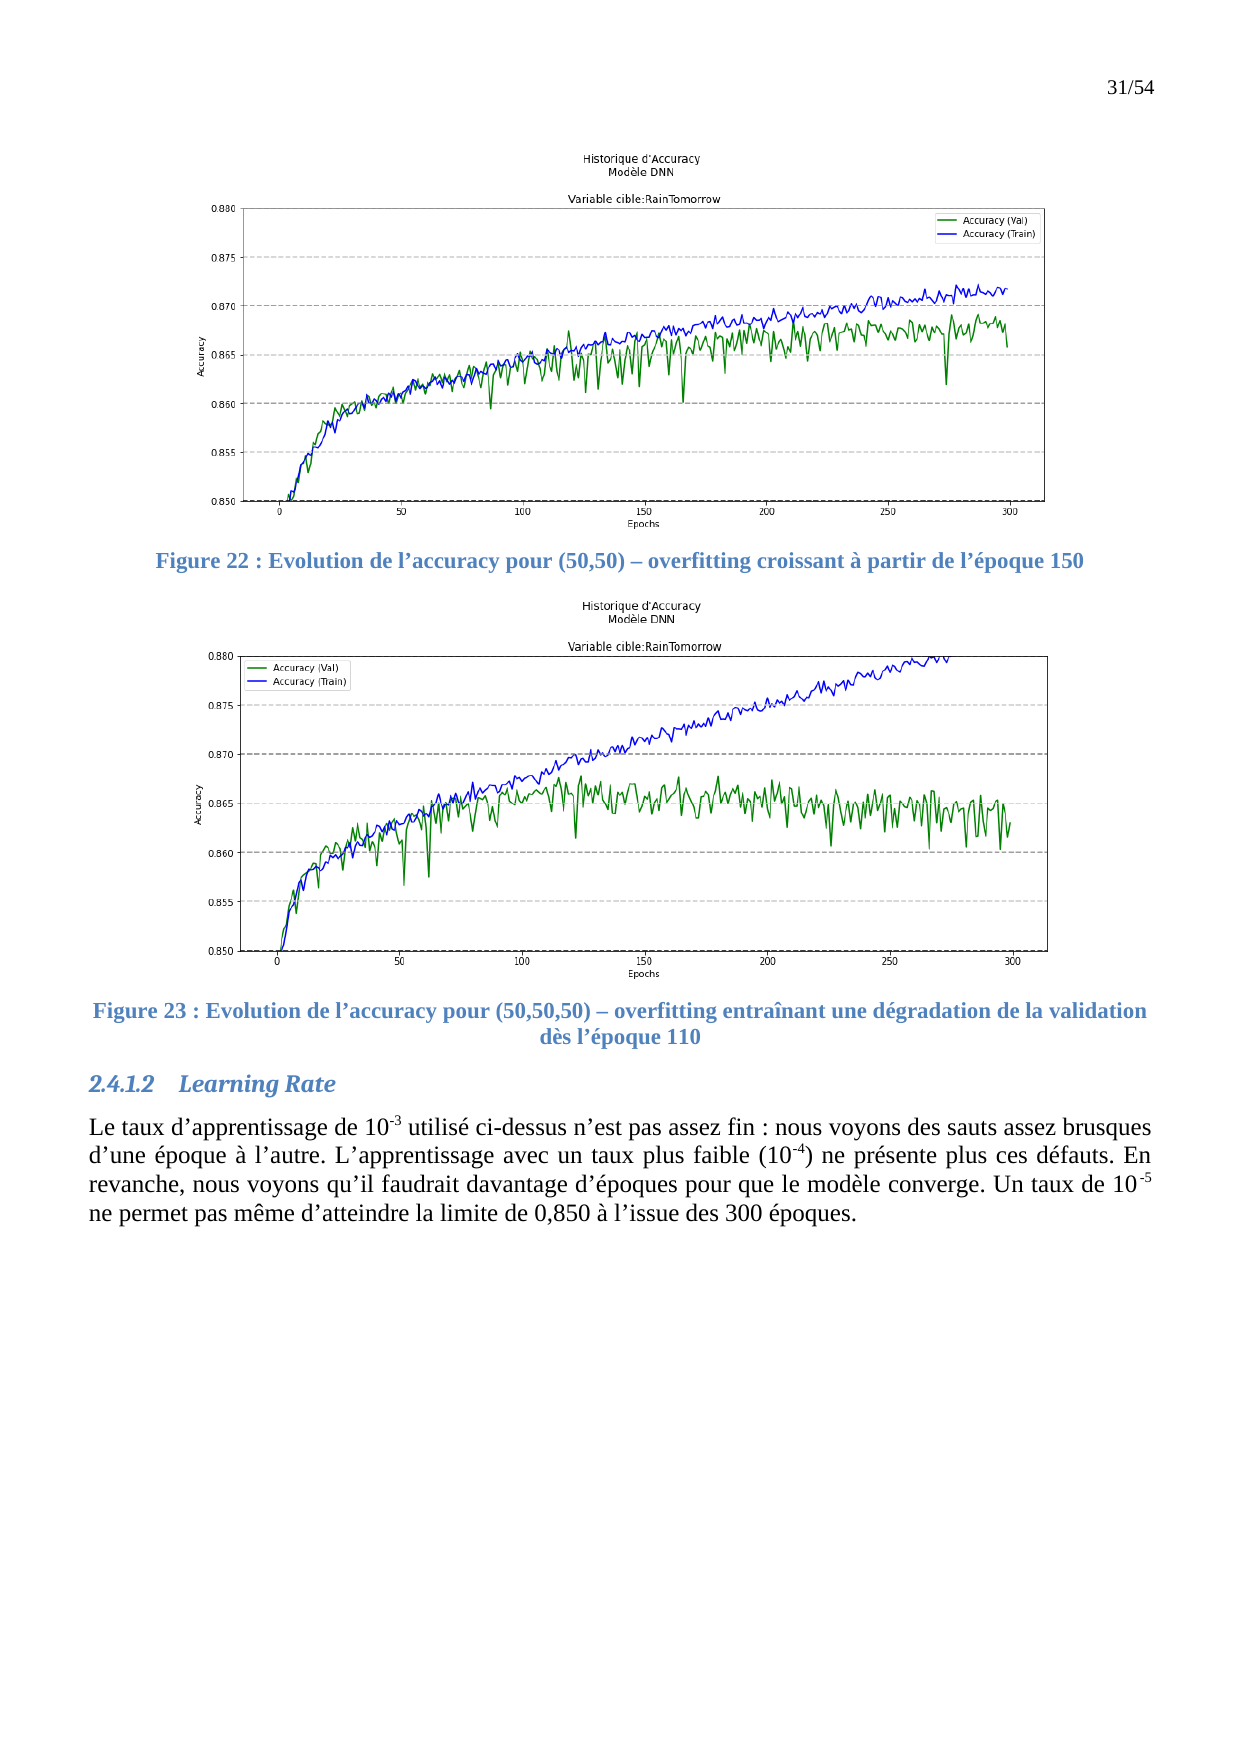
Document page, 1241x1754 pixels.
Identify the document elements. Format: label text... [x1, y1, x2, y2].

subtitle Learning Rate [89, 1070, 1152, 1099]
text Figure 23 : Evolution de l’accuracy pour (50,50,50) – overfitting entraînant une dégradation de la validation dès l’époque 110 [89, 997, 1152, 1049]
picture [192, 147, 1049, 535]
text Figure 22 : Evolution de l’accuracy pour (50,50) – overfitting croissant à partir de l’époque 150 [89, 547, 1152, 573]
text Le taux d’apprentissage de 10-3 utilisé ci-dessus n’est pas assez fin : nous voyons des sauts assez brusques d’une époque à l’autre. L’apprentissage avec un taux plus faible (10-4) ne présente plus ces défauts. En revanche, nous voyons qu’il faudrait davantage d’époques pour que le modèle converge. Un taux de 10-5 ne permet pas même d’atteindre la limite de 0,850 à l’issue des 300 époques. [89, 1112, 1152, 1227]
picture [188, 594, 1052, 985]
